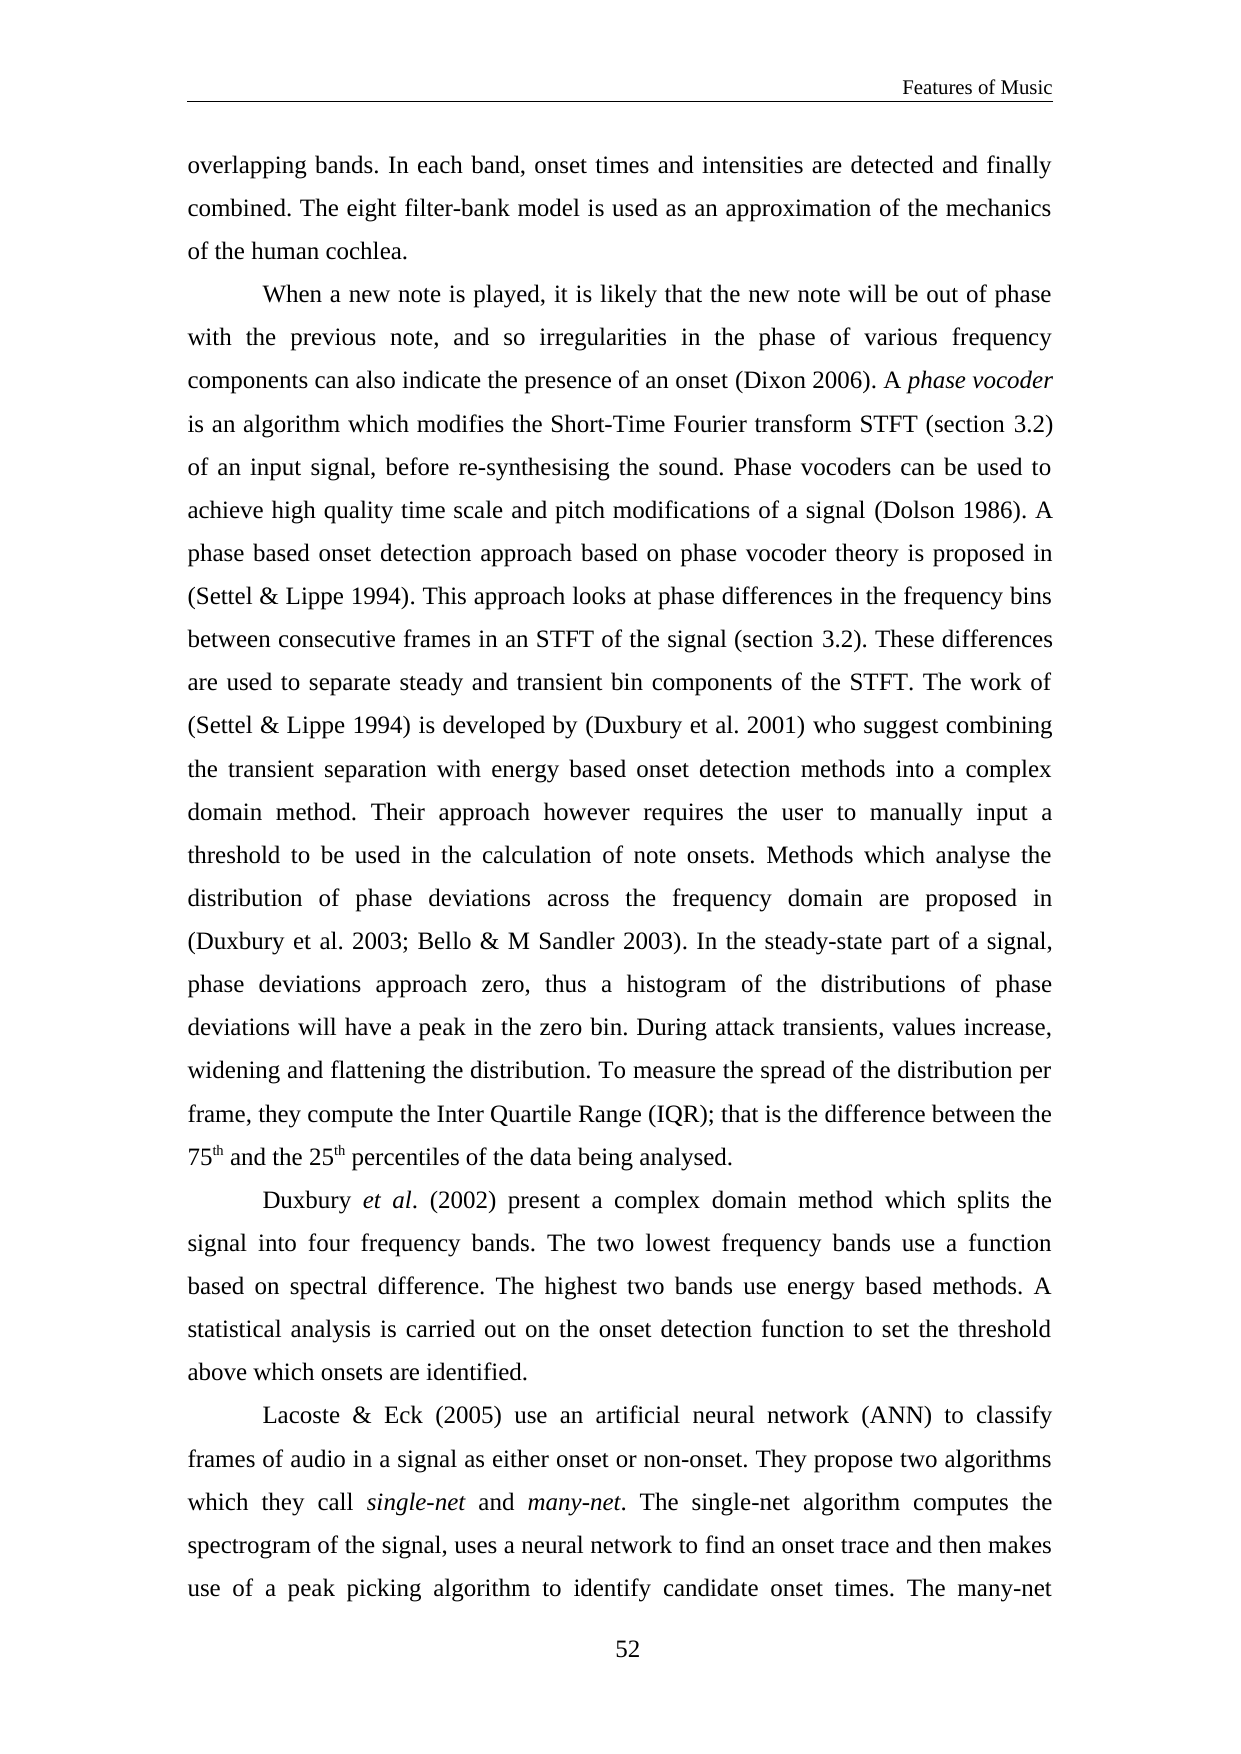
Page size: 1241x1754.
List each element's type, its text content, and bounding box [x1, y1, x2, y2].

text Duxbury et al. (2002) present a complex domain method which splits the signal into four frequency bands. The two lowest frequency bands use a function based on spectral difference. The highest two bands use energy based methods. A statistical analysis is carried out on the onset detection function to set the threshold above which onsets are identified. [187, 1185, 1053, 1386]
text When a new note is played, it is likely that the new note will be out of phase with the previous note, and so irregularities in the phase of various frequency components can also indicate the presence of an onset (Dixon 2006). A phase vocoder is an algorithm which modifies the Short-Time Fourier transform STFT (section 3.2) of an input signal, before re-synthesising the sound. Phase vocoders can be used to achieve high quality time scale and pitch modifications of a signal (Dolson 1986). A phase based onset detection approach based on phase vocoder theory is proposed in (Settel & Lippe 1994). This approach looks at phase differences in the frequency bins between consecutive frames in an STFT of the signal (section 3.2). These differences are used to separate steady and transient bin components of the STFT. The work of (Settel & Lippe 1994) is developed by (Duxbury et al. 2001) who suggest combining the transient separation with energy based onset detection methods into a complex domain method. Their approach however requires the user to manually input a threshold to be used in the calculation of note onsets. Methods which analyse the distribution of phase deviations across the frequency domain are proposed in (Duxbury et al. 2003; Bello & M Sandler 2003). In the steady-state part of a signal, phase deviations approach zero, thus a histogram of the distributions of phase deviations will have a peak in the zero bin. During attack transients, values increase, widening and flattening the distribution. To measure the spread of the distribution per frame, they compute the Inter Quartile Range (IQR); that is the difference between the 75th and the 25th percentiles of the data being analysed. [187, 279, 1053, 1171]
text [187, 150, 1053, 265]
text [187, 1401, 1053, 1602]
